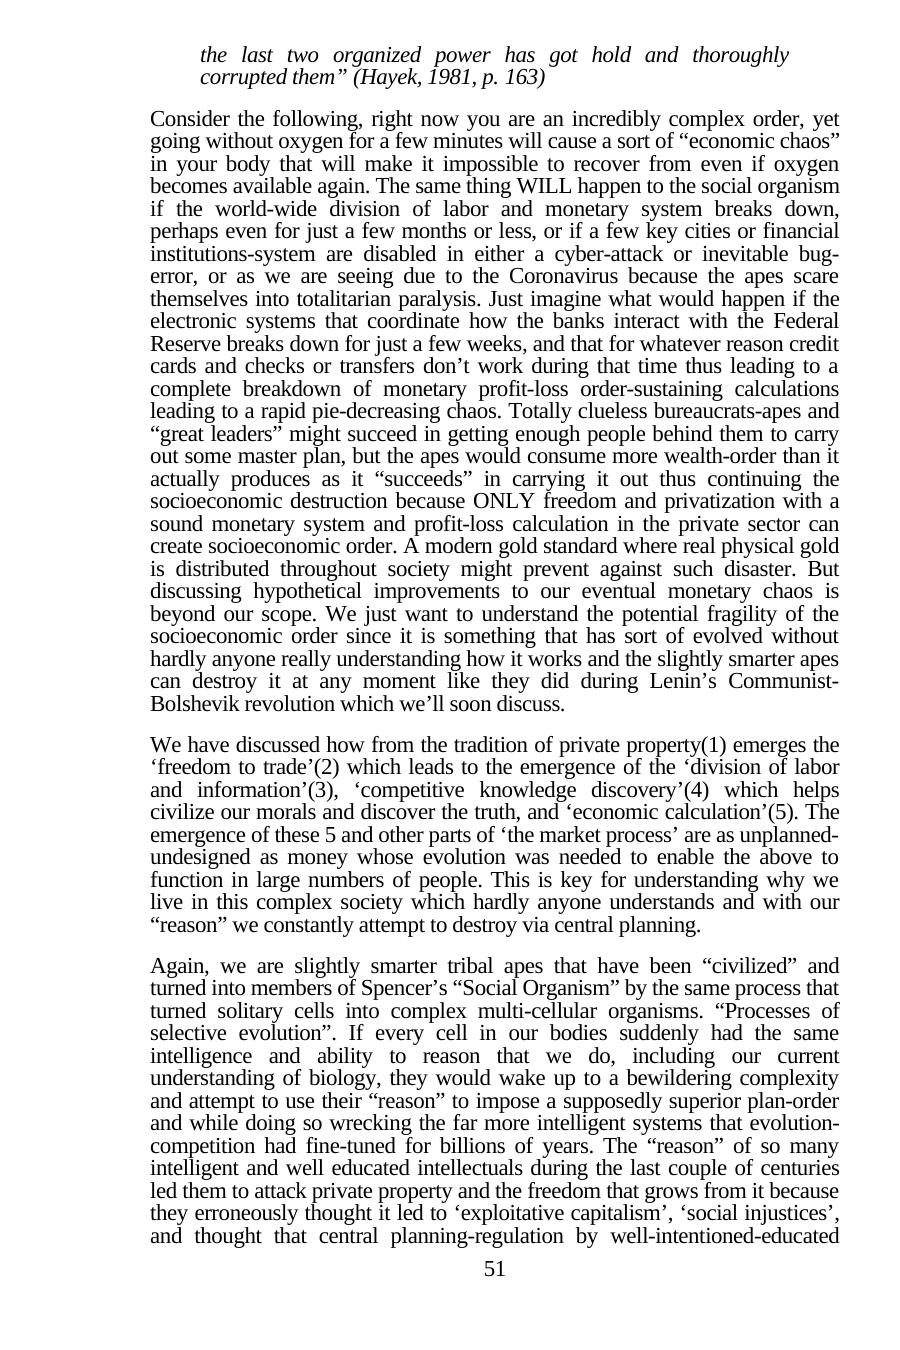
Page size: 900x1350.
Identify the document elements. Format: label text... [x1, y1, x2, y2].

text We have discussed how from the tradition of private property(1) emerges the ‘freedom to trade’(2) which leads to the emergence of the ‘division of labor and information’(3), ‘competitive knowledge discovery’(4) which helps civilize our morals and discover the truth, and ‘economic calculation’(5). The emergence of these 5 and other parts of ‘the market process’ are as unplanned-undesigned as money whose evolution was needed to enable the above to function in large numbers of people. This is key for understanding why we live in this complex society which hardly anyone understands and with our “reason” we constantly attempt to destroy via central planning. [150, 735, 840, 937]
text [150, 956, 840, 1248]
text Consider the following, right now you are an incredibly complex order, yet going without oxygen for a few minutes will cause a sort of “economic chaos” in your body that will make it impossible to recover from even if oxygen becomes available again. The same thing WILL happen to the social organism if the world-wide division of labor and monetary system breaks down, perhaps even for just a few months or less, or if a few key cities or financial institutions-system are disabled in either a cyber-attack or inevitable bug-error, or as we are seeing due to the Coronavirus because the apes scare themselves into totalitarian paralysis. Just imagine what would happen if the electronic systems that coordinate how the banks interact with the Federal Reserve breaks down for just a few weeks, and that for whatever reason credit cards and checks or transfers don’t work during that time thus leading to a complete breakdown of monetary profit-loss order-sustaining calculations leading to a rapid pie-decreasing chaos. Totally clueless bureaucrats-apes and “great leaders” might succeed in getting enough people behind them to carry out some master plan, but the apes would consume more wealth-order than it actually produces as it “succeeds” in carrying it out thus continuing the socioeconomic destruction because ONLY freedom and privatization with a sound monetary system and profit-loss calculation in the private sector can create socioeconomic order. A modern gold standard where real physical gold is distributed throughout society might prevent against such disaster. But discussing hypothetical improvements to our eventual monetary chaos is beyond our scope. We just want to understand the potential fragility of the socioeconomic order since it is something that has sort of evolved without hardly anyone really understanding how it works and the slightly smarter apes can destroy it at any moment like they did during Lenin’s Communist-Bolshevik revolution which we’ll soon discuss. [150, 109, 840, 716]
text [200, 45, 790, 90]
